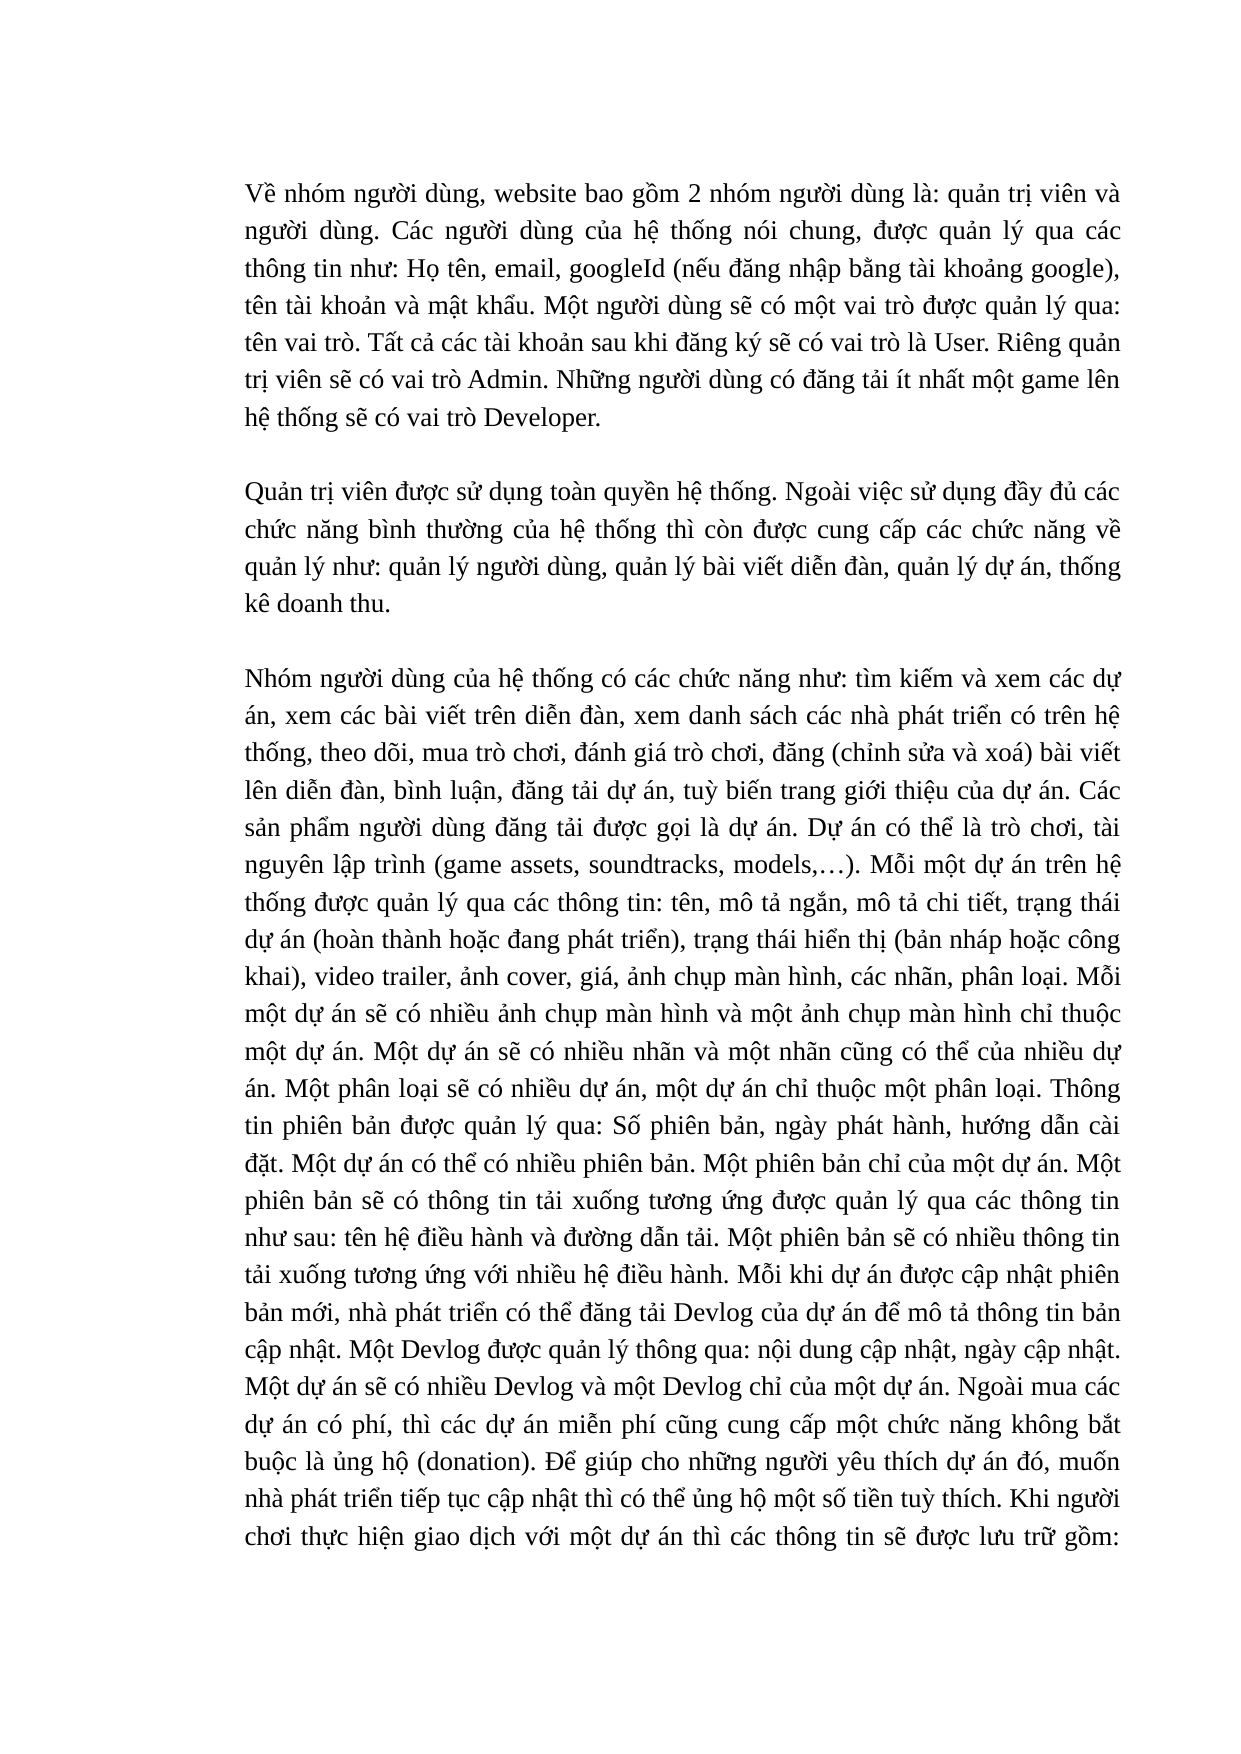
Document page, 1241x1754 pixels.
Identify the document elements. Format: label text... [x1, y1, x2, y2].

list Quản trị viên được sử dụng toàn quyền hệ thống. Ngoài việc sử dụng đầy đủ các chức năng bình thường của hệ thống thì còn được cung cấp các chức năng về quản lý như: quản lý người dùng, quản lý bài viết diễn đàn, quản lý dự án, thống kê doanh thu. [244, 476, 1122, 618]
list Về nhóm người dùng, website bao gồm 2 nhóm người dùng là: quản trị viên và người dùng. Các người dùng của hệ thống nói chung, được quản lý qua các thông tin như: Họ tên, email, googleId (nếu đăng nhập bằng tài khoảng google), tên tài khoản và mật khẩu. Một người dùng sẽ có một vai trò được quản lý qua: tên vai trò. Tất cả các tài khoản sau khi đăng ký sẽ có vai trò là User. Riêng quản trị viên sẽ có vai trò Admin. Những người dùng có đăng tải ít nhất một game lên hệ thống sẽ có vai trò Developer. [244, 177, 1122, 432]
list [244, 662, 1122, 1551]
